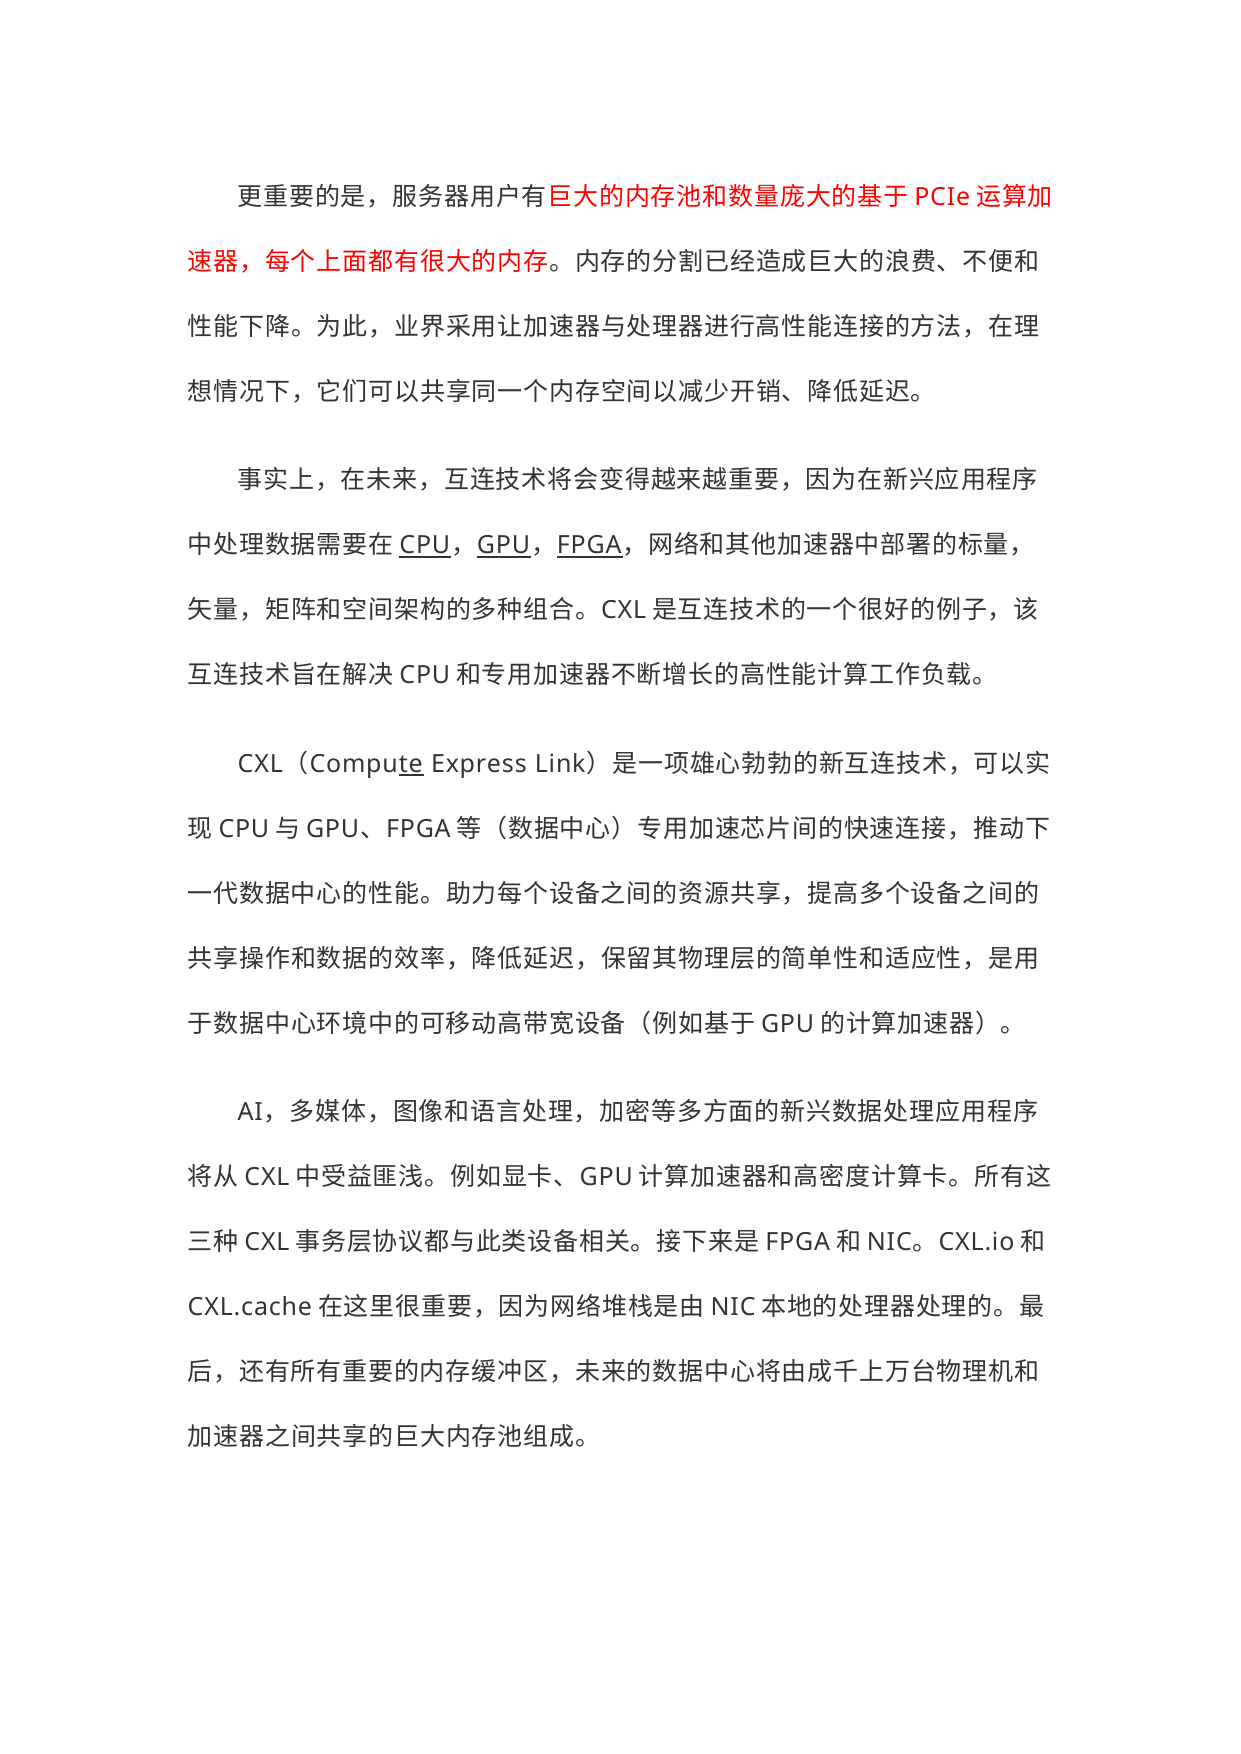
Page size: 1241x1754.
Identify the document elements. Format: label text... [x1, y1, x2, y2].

text 事实上，在未来，互连技术将会变得越来越重要，因为在新兴应用程序中处理数据需要在CPU，GPU，FPGA，网络和其他加速器中部署的标量，矢量，矩阵和空间架构的多种组合。CXL是互连技术的一个很好的例子，该互连技术旨在解决CPU和专用加速器不断增长的高性能计算工作负载。 [187, 445, 1053, 705]
text CXL（Compute Express Link）是一项雄心勃勃的新互连技术，可以实现CPU与GPU、FPGA等（数据中心）专用加速芯片间的快速连接，推动下一代数据中心的性能。助力每个设备之间的资源共享，提高多个设备之间的共享操作和数据的效率，降低延迟，保留其物理层的简单性和适应性，是用于数据中心环境中的可移动高带宽设备（例如基于GPU的计算加速器）。 [187, 729, 1053, 1054]
text 更重要的是，服务器用户有巨大的内存池和数量庞大的基于PCIe运算加速器，每个上面都有很大的内存。内存的分割已经造成巨大的浪费、不便和性能下降。为此，业界采用让加速器与处理器进行高性能连接的方法，在理想情况下，它们可以共享同一个内存空间以减少开销、降低延迟。 [187, 162, 1053, 422]
text AI，多媒体，图像和语言处理，加密等多方面的新兴数据处理应用程序将从CXL中受益匪浅。例如显卡、GPU计算加速器和高密度计算卡。所有这三种CXL事务层协议都与此类设备相关。接下来是FPGA和NIC。CXL.io和CXL.cache在这里很重要，因为网络堆栈是由NIC本地的处理器处理的。最后，还有所有重要的内存缓冲区，未来的数据中心将由成千上万台物理机和加速器之间共享的巨大内存池组成。 [187, 1077, 1053, 1467]
